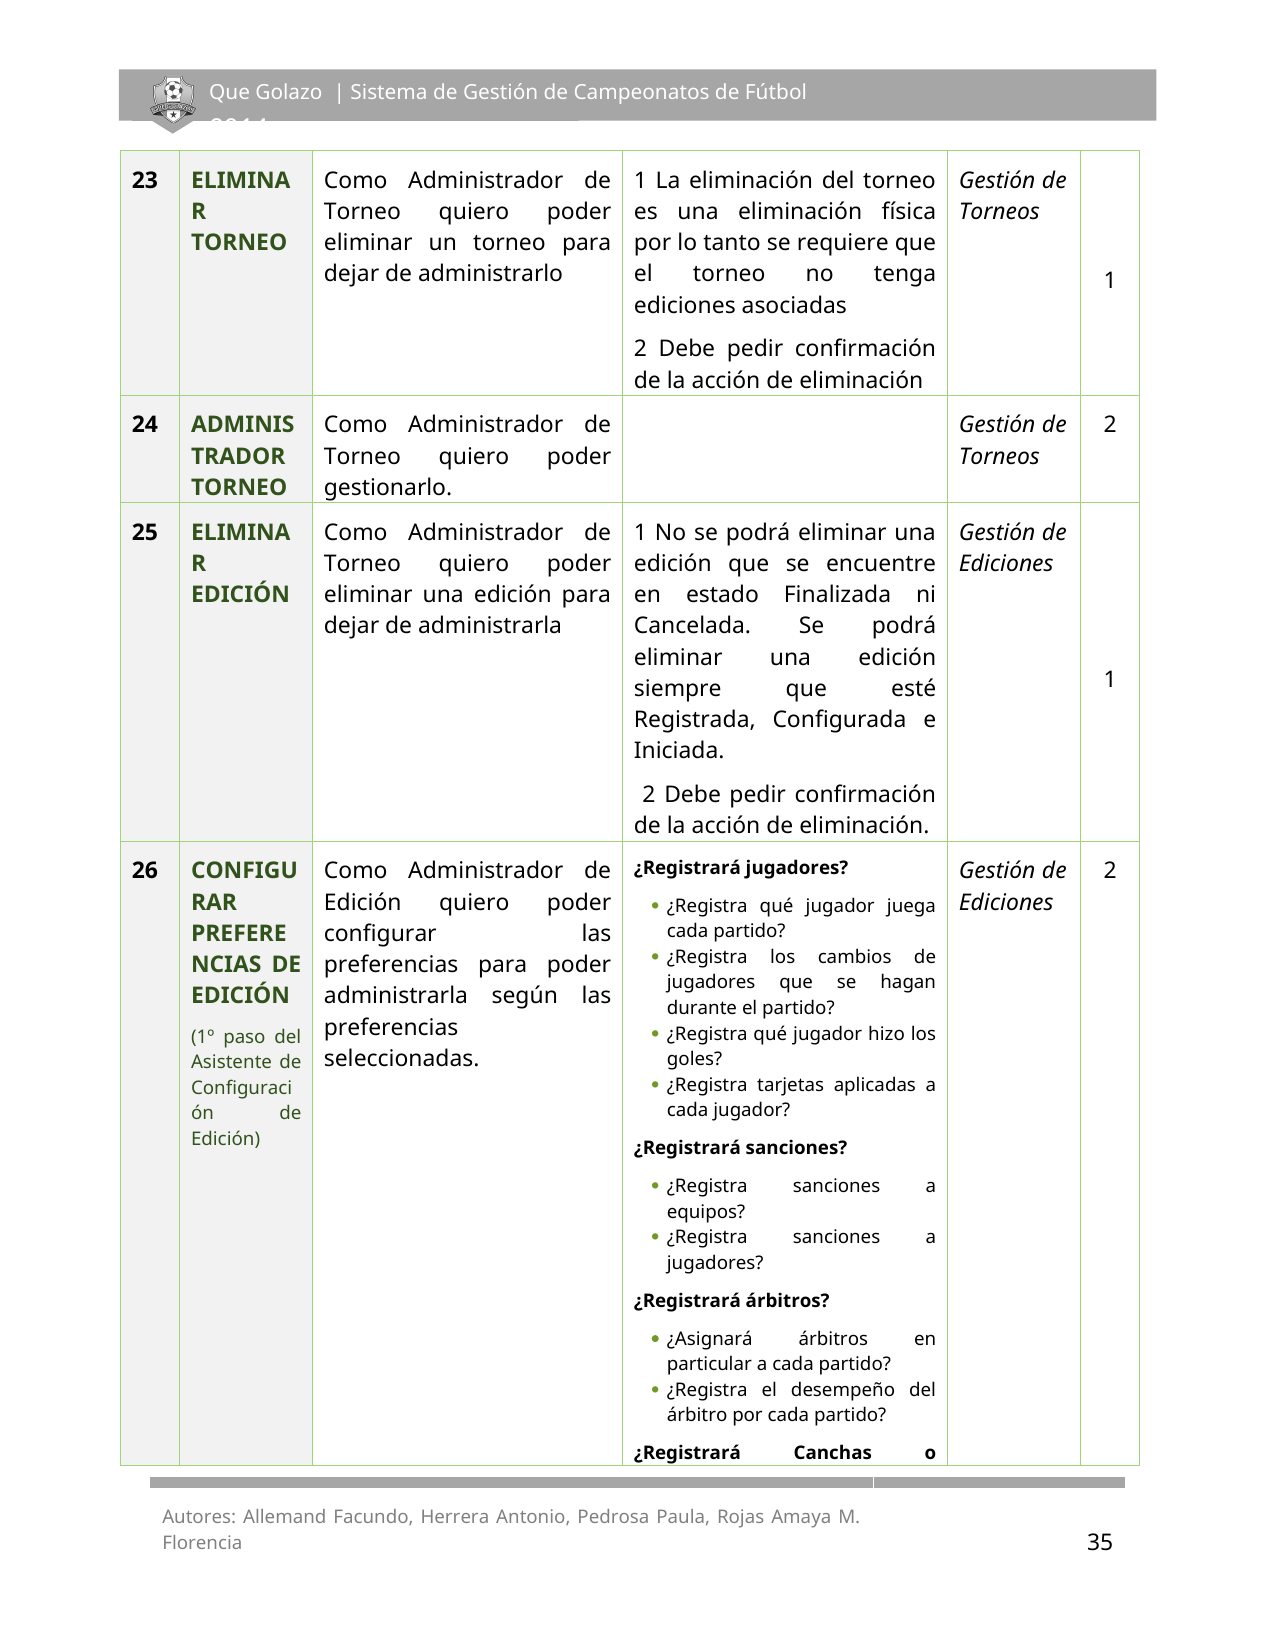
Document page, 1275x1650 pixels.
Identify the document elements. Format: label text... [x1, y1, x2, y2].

table_cell 24 [121, 396, 179, 502]
table_cell 23 [121, 151, 179, 395]
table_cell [180, 842, 312, 1465]
table_cell 1 [1081, 503, 1139, 841]
table_cell 26 [121, 842, 179, 1465]
table_cell Como Administrador de Torneo quiero poder gestionarlo. [313, 396, 622, 502]
table_cell 1 No se podrá eliminar una edición que se encuentre en estado Finalizada ni Cancelada. Se podrá eliminar una edición siempre que esté Registrada, Configurada e Iniciada. 2 Debe pedir confirmación de la acción de eliminación. [623, 503, 947, 841]
table_cell 1 La eliminación del torneo es una eliminación física por lo tanto se requiere que el torneo no tenga ediciones asociadas 2 Debe pedir confirmación de la acción de eliminación [623, 151, 947, 395]
table_cell Gestión de Ediciones [948, 503, 1080, 841]
table_cell ADMINISTRADOR TORNEO [180, 396, 312, 502]
table_cell 2 [1081, 842, 1139, 1465]
table_cell ELIMINAR EDICIÓN [180, 503, 312, 841]
table_cell 1 [1081, 151, 1139, 395]
table_cell ELIMINAR TORNEO [180, 151, 312, 395]
table_cell Como Administrador de Torneo quiero poder eliminar un torneo para dejar de administrarlo [313, 151, 622, 395]
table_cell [623, 842, 947, 1465]
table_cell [313, 842, 622, 1465]
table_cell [948, 842, 1080, 1465]
table_cell 2 [1081, 396, 1139, 502]
table_cell Gestión de Torneos [948, 151, 1080, 395]
table_cell 25 [121, 503, 179, 841]
table_cell [623, 396, 947, 502]
table_cell Gestión de Torneos [948, 396, 1080, 502]
table_cell Como Administrador de Torneo quiero poder eliminar una edición para dejar de administrarla [313, 503, 622, 841]
